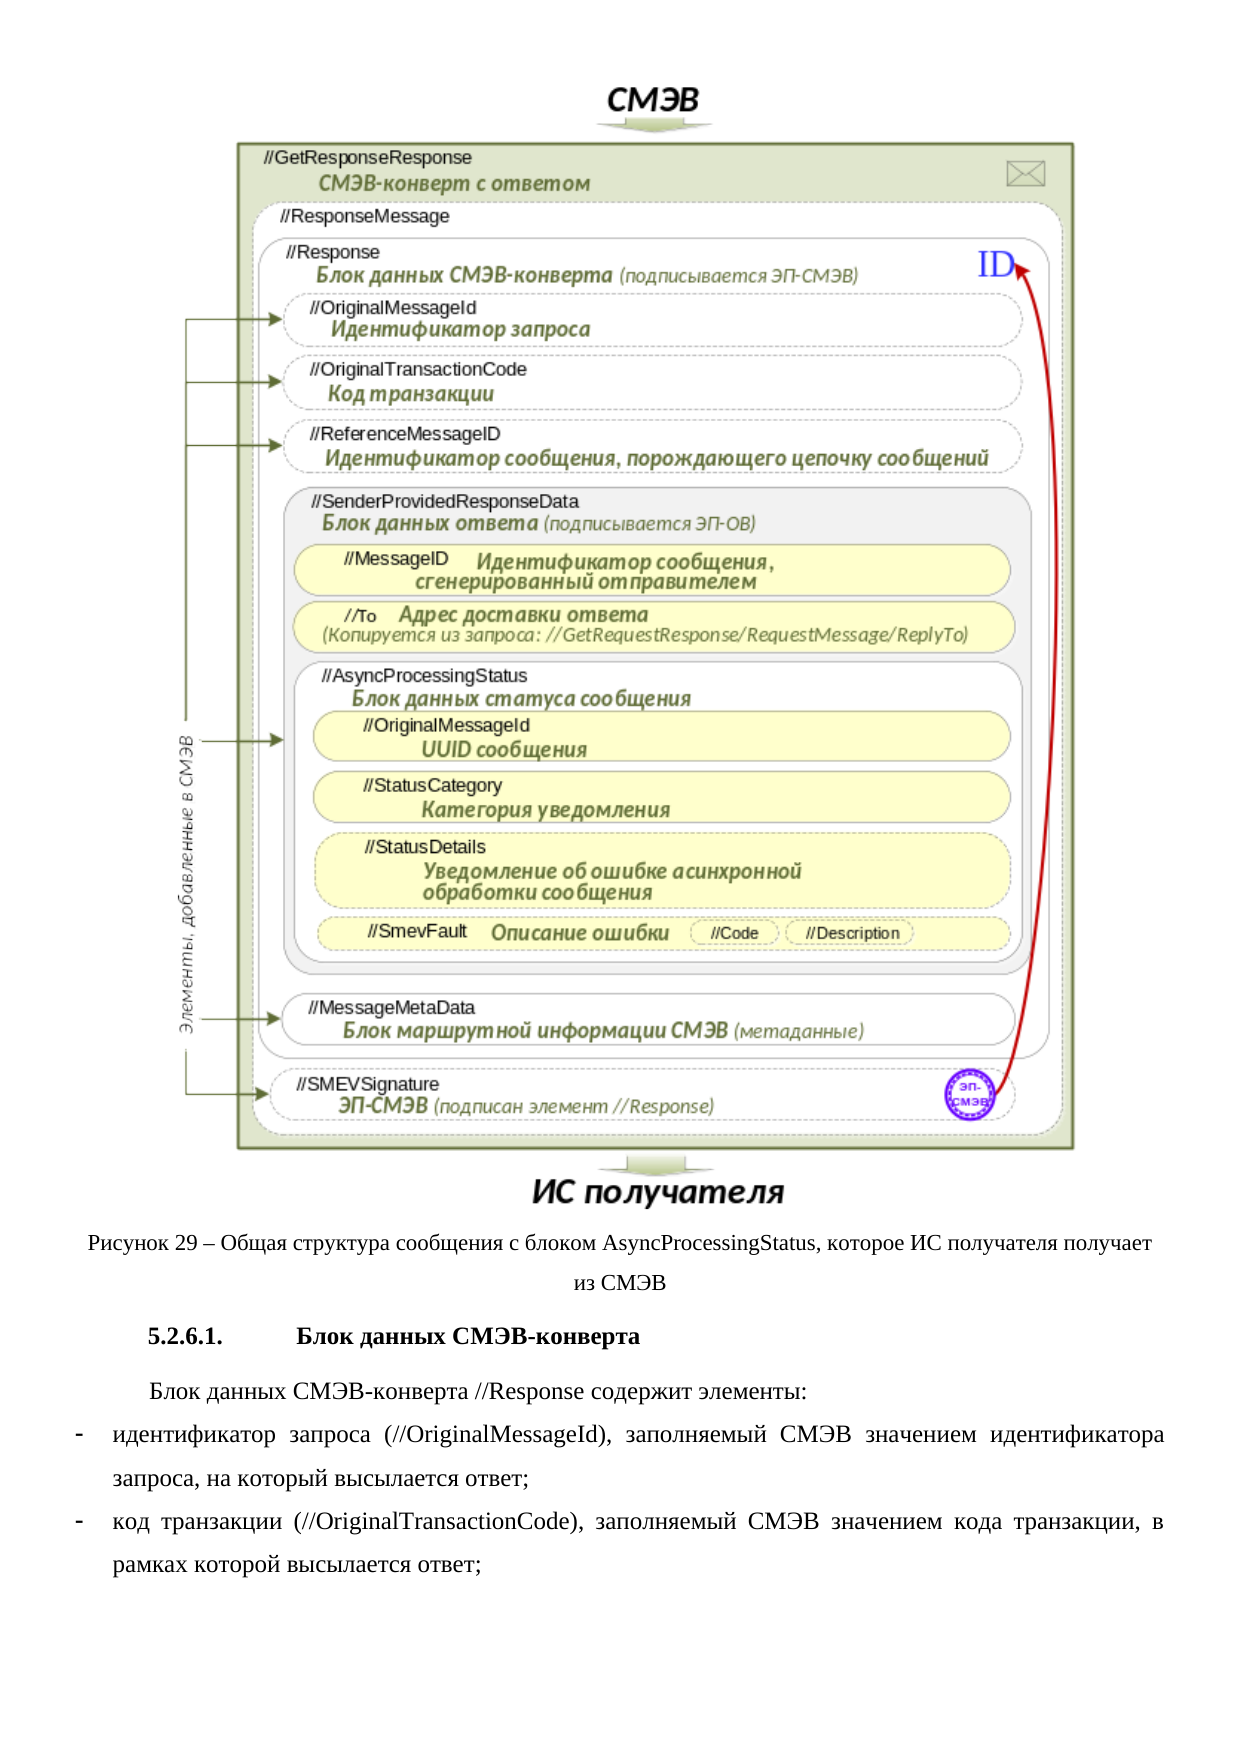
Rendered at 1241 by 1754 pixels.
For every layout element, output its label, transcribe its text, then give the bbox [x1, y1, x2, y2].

text идентификатор запроса (//OriginalMessageId), заполняемый СМЭВ значением идентификатора запроса, на который высылается ответ; [75, 1419, 1165, 1491]
text Блок данных СМЭВ-конверта //Response содержит элементы: [75, 1376, 1165, 1405]
text Рисунок 29 – Общая структура сообщения с блоком AsyncProcessingStatus, которое ИС получателя получает из СМЭВ [75, 1229, 1165, 1295]
text Блок данных СМЭВ-конверта [75, 1321, 1165, 1349]
text код транзакции (//OriginalTransactionCode), заполняемый СМЭВ значением кода транзакции, в рамках которой высылается ответ; [75, 1506, 1165, 1578]
